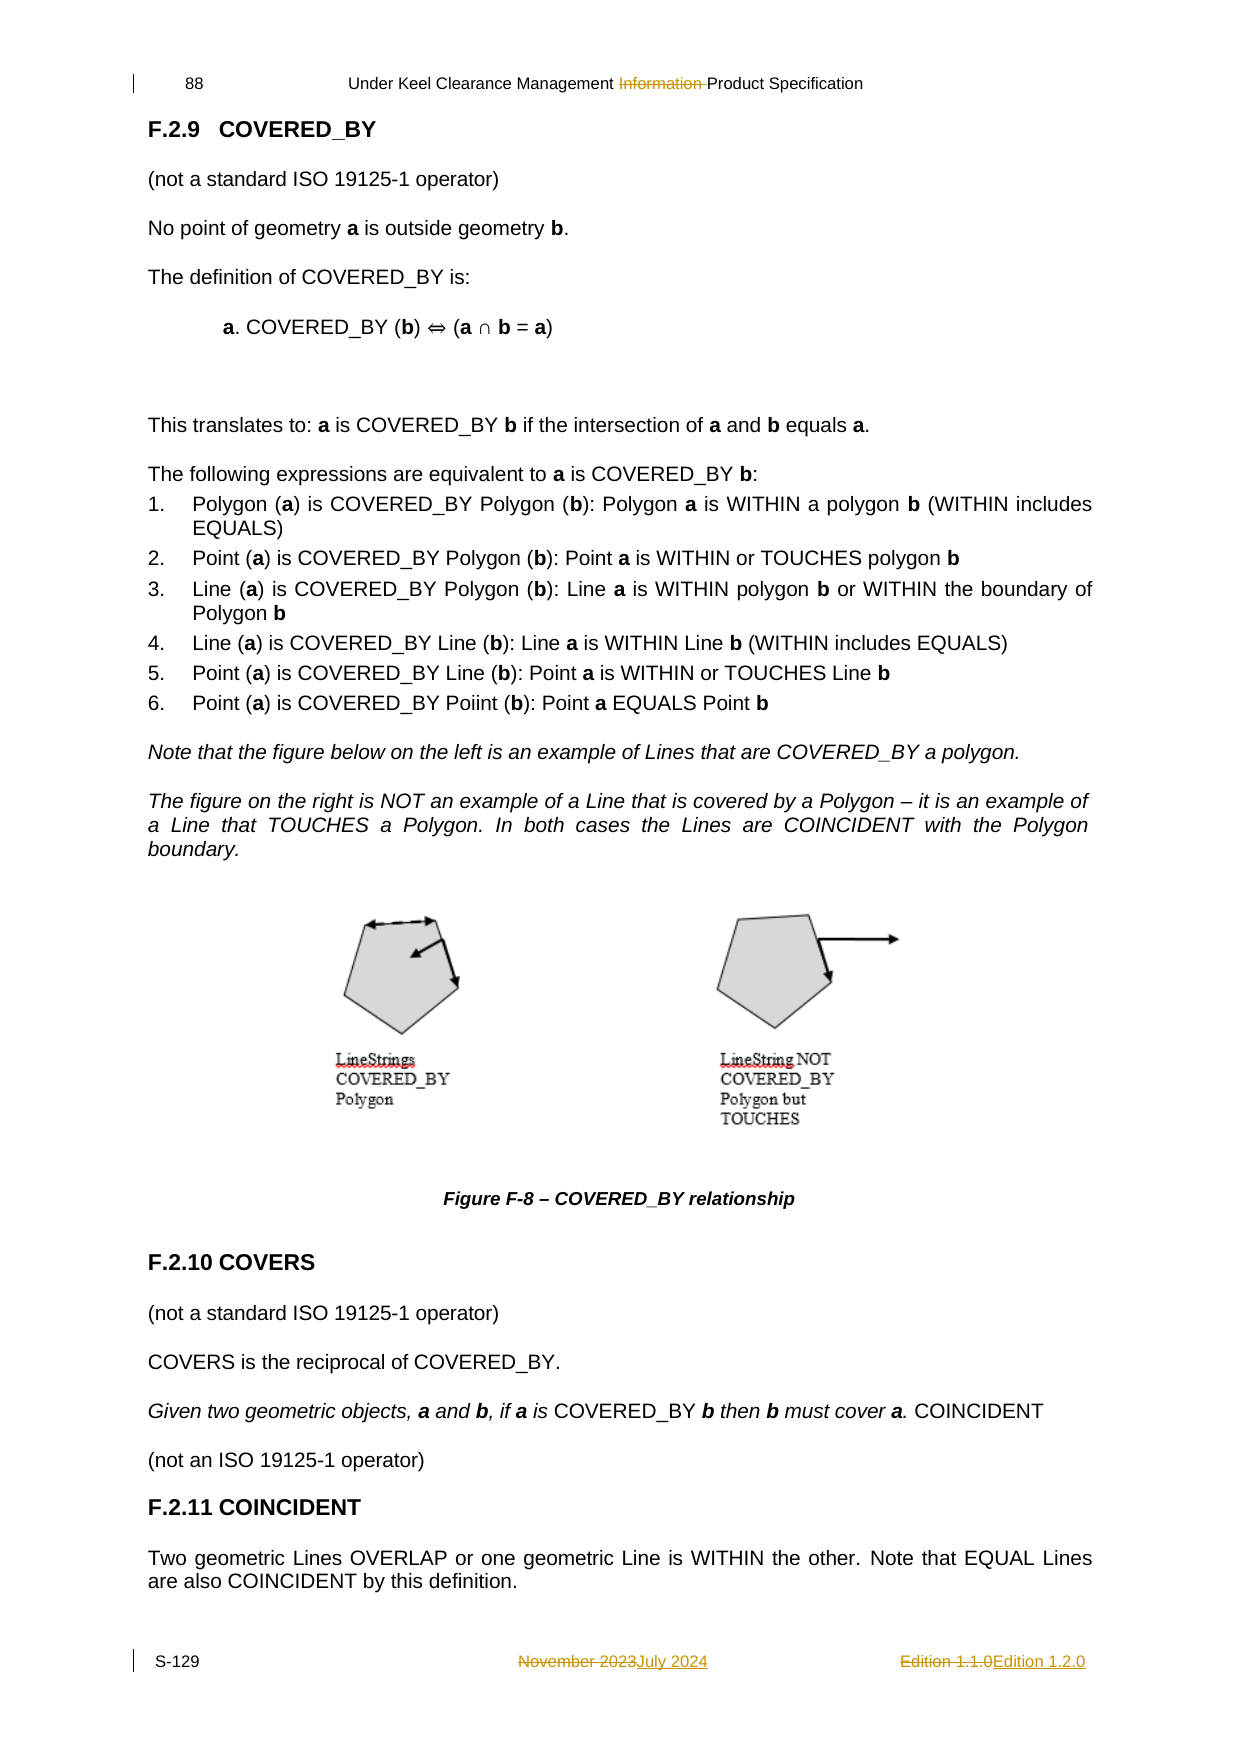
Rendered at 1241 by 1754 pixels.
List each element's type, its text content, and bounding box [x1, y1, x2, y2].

picture [298, 885, 942, 1163]
text No point of geometry a is outside geometry b. [148, 216, 1092, 240]
text Two geometric Lines OVERLAP or one geometric Line is WITHIN the other. Note that EQUAL Lines are also COINCIDENT by this definition. [148, 1545, 1092, 1593]
subtitle COINCIDENT [148, 1496, 1092, 1520]
subtitle COVERS [148, 1252, 1092, 1276]
list Line (a) is COVERED_BY Line (b): Line a is WITHIN Line b (WITHIN includes EQUALS) [148, 631, 1092, 654]
text Given two geometric objects, a and b, if a is COVERED_BY b then b must cover a. COINCIDENT [148, 1398, 1092, 1422]
text Note that the figure below on the left is an example of Lines that are COVERED_BY a polygon. [148, 740, 1092, 764]
text a. COVERED_BY (b) ⇔ (a ∩ b = a) [148, 314, 1092, 339]
list Point (a) is COVERED_BY Line (b): Point a is WITHIN or TOUCHES Line b [148, 661, 1092, 685]
subtitle COVERED_BY [148, 118, 1092, 142]
list Point (a) is COVERED_BY Poiint (b): Point a EQUALS Point b [148, 691, 1092, 715]
text The figure on the right is NOT an example of a Line that is covered by a Polygon – it is an example of a Line that TOUCHES a Polygon. In both cases the Lines are COINCIDENT with the Polygon boundary. [148, 789, 1092, 861]
text (not an ISO 19125-1 operator) [148, 1447, 1092, 1471]
text This translates to: a is COVERED_BY b if the intersection of a and b equals a. [148, 413, 1092, 437]
text The definition of COVERED_BY is: [148, 265, 1092, 289]
text (not a standard ISO 19125-1 operator) [148, 1301, 1092, 1324]
text COVERS is the reciprocal of COVERED_BY. [148, 1349, 1092, 1373]
text The following expressions are equivalent to a is COVERED_BY b: [148, 462, 1092, 486]
text Figure F-8 – COVERED_BY relationship [148, 1187, 1092, 1209]
list Polygon (a) is COVERED_BY Polygon (b): Polygon a is WITHIN a polygon b (WITHIN includes EQUALS) [148, 492, 1092, 540]
list Point (a) is COVERED_BY Polygon (b): Point a is WITHIN or TOUCHES polygon b [148, 546, 1092, 570]
list Line (a) is COVERED_BY Polygon (b): Line a is WITHIN polygon b or WITHIN the boundary of Polygon b [148, 576, 1092, 624]
text (not a standard ISO 19125-1 operator) [148, 167, 1092, 191]
